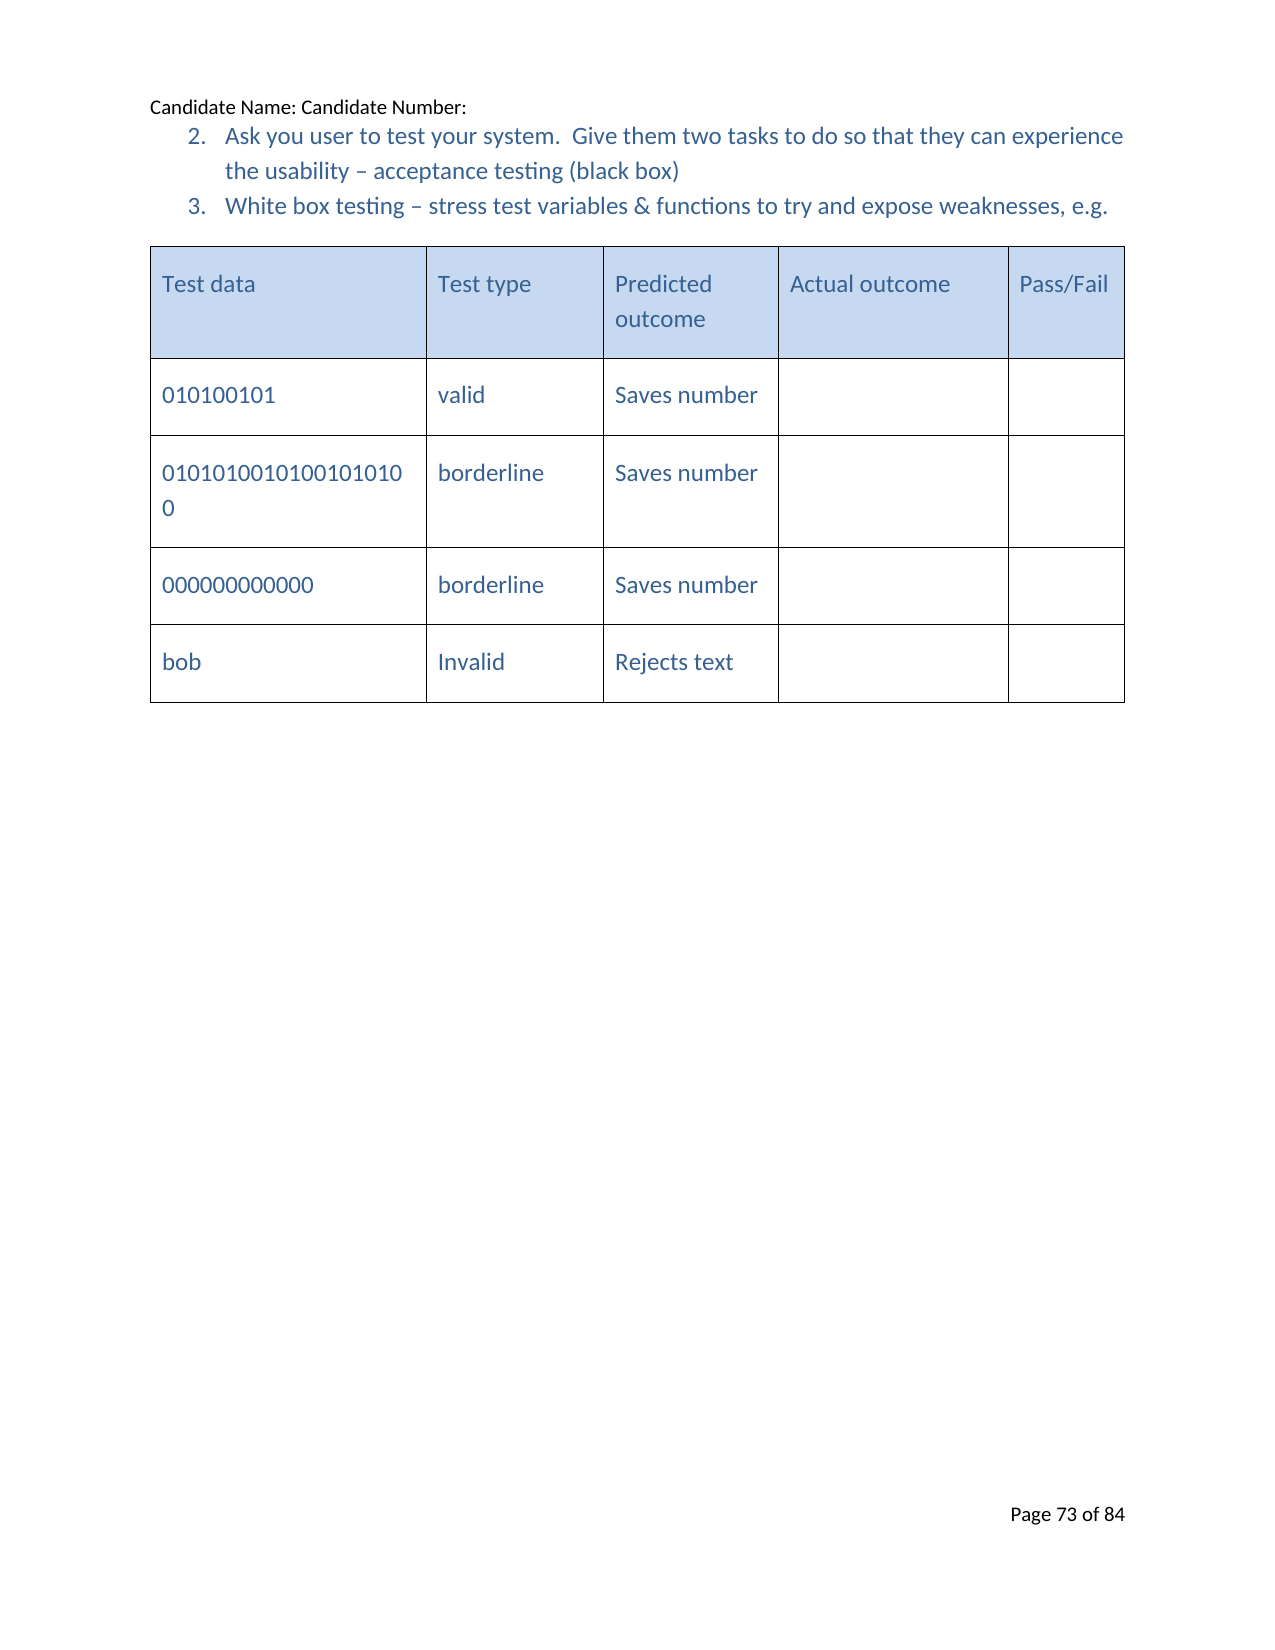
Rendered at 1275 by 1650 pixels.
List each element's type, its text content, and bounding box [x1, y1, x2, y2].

table_cell Saves number [604, 548, 778, 624]
table_cell valid [427, 359, 603, 435]
table_header Test data [151, 247, 426, 358]
table_cell borderline [427, 548, 603, 624]
table_cell [779, 625, 1008, 702]
table_cell [779, 436, 1008, 547]
table_cell [779, 548, 1008, 624]
table_cell borderline [427, 436, 603, 547]
table_cell Invalid [427, 625, 603, 702]
table_cell Rejects text [604, 625, 778, 702]
table_header Test type [427, 247, 603, 358]
table_cell Saves number [604, 436, 778, 547]
table_cell 010100101 [151, 359, 426, 435]
table_header Predicted outcome [604, 247, 778, 358]
table_header Actual outcome [779, 247, 1008, 358]
table_cell [1009, 625, 1124, 702]
table_cell [1009, 359, 1124, 435]
table_header Pass/Fail [1009, 247, 1124, 358]
table_cell bob [151, 625, 426, 702]
list White box testing – stress test variables & functions to try and expose weaknesses, e.g. [187, 190, 1125, 221]
table_cell [779, 359, 1008, 435]
table_cell Saves number [604, 359, 778, 435]
table_cell [1009, 436, 1124, 547]
table_cell 01010100101001010100 [151, 436, 426, 547]
list Ask you user to test your system. Give them two tasks to do so that they can experience the usability – acceptance testing (black box) [187, 120, 1125, 186]
table_cell [1009, 548, 1124, 624]
table_cell 000000000000 [151, 548, 426, 624]
